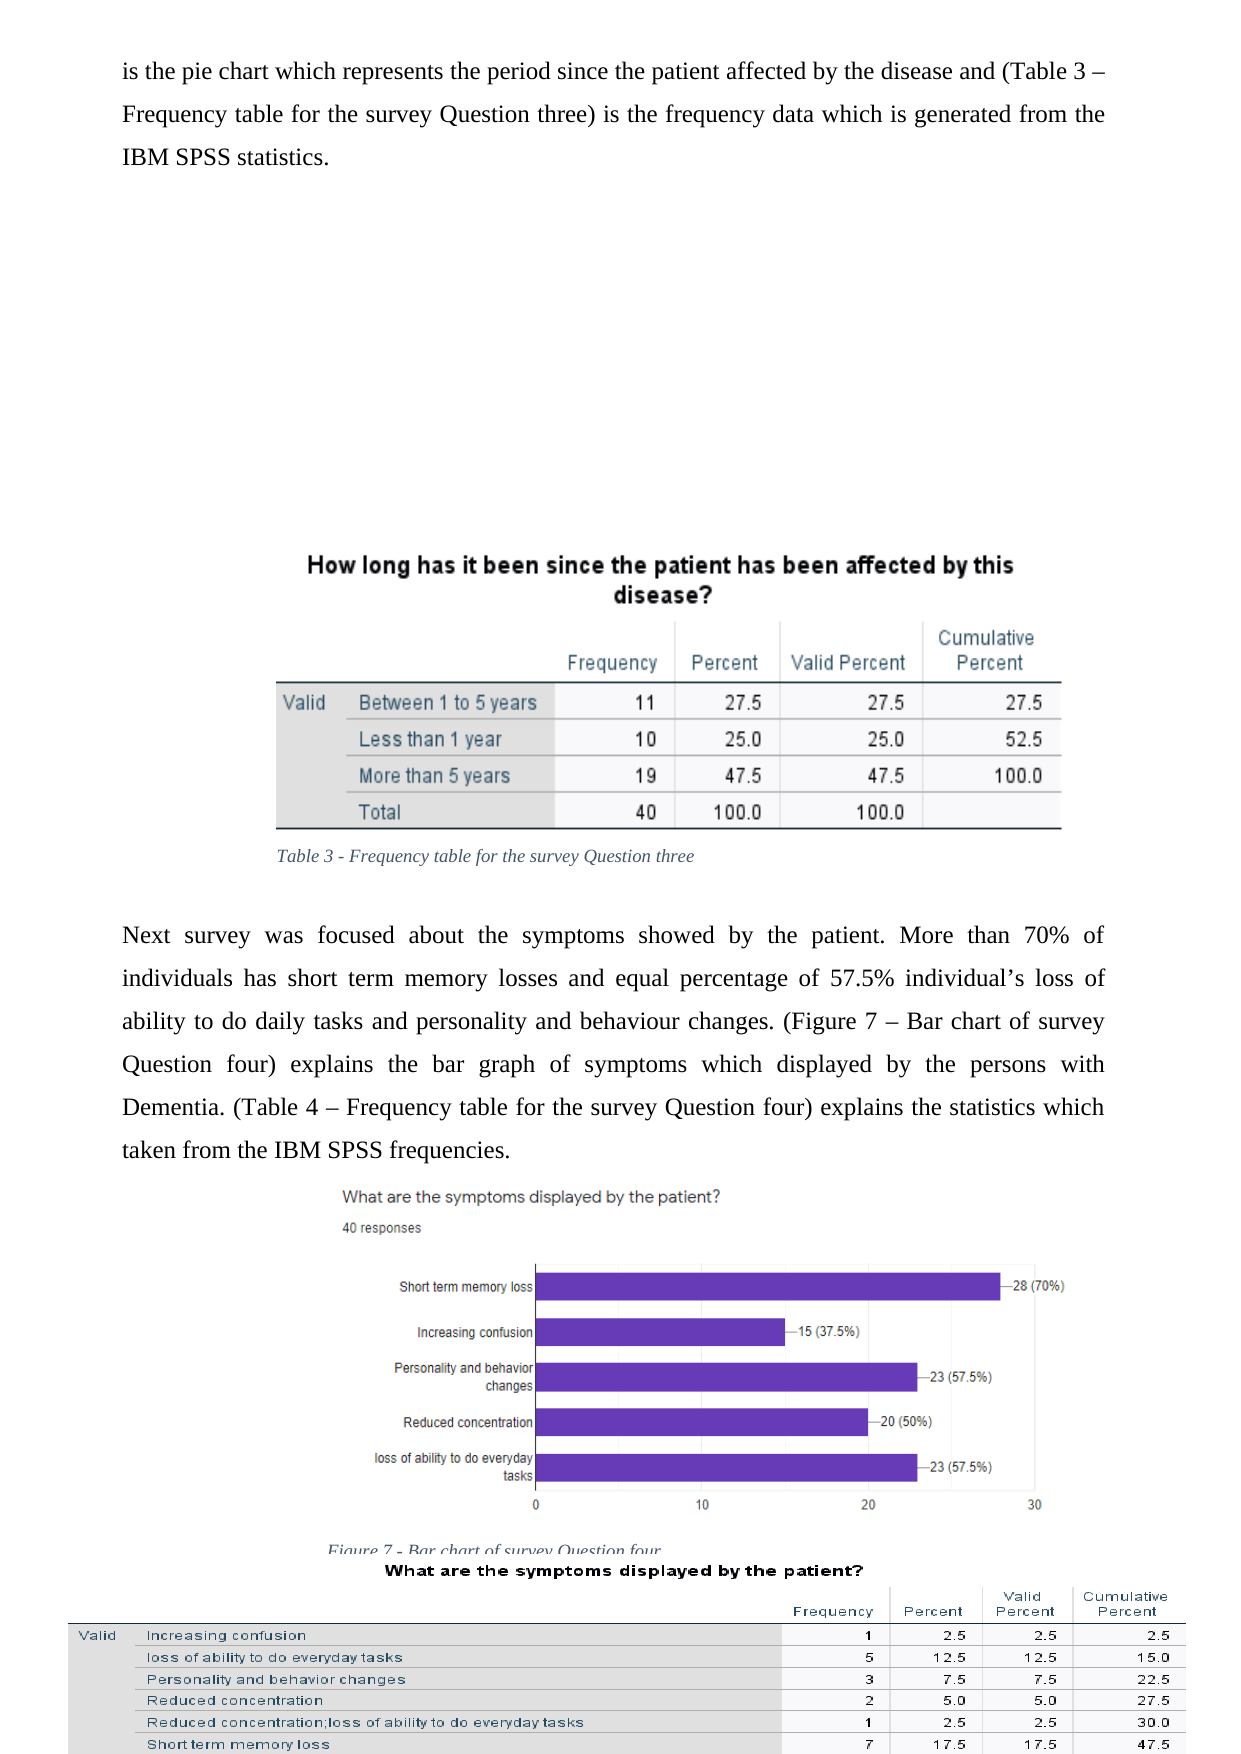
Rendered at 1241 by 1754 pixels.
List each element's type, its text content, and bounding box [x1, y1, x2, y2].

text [122, 56, 1106, 171]
picture [326, 1166, 1075, 1529]
picture [67, 1554, 1186, 1754]
picture [276, 539, 1065, 833]
text Next survey was focused about the symptoms showed by the patient. More than 70% of individuals has short term memory losses and equal percentage of 57.5% individual’s loss of ability to do daily tasks and personality and behaviour changes. (Figure 7 – Bar chart of survey Question four) explains the bar graph of symptoms which displayed by the persons with Dementia. (Table 4 – Frequency table for the survey Question four) explains the statistics which taken from the IBM SPSS frequencies. [122, 920, 1106, 1164]
